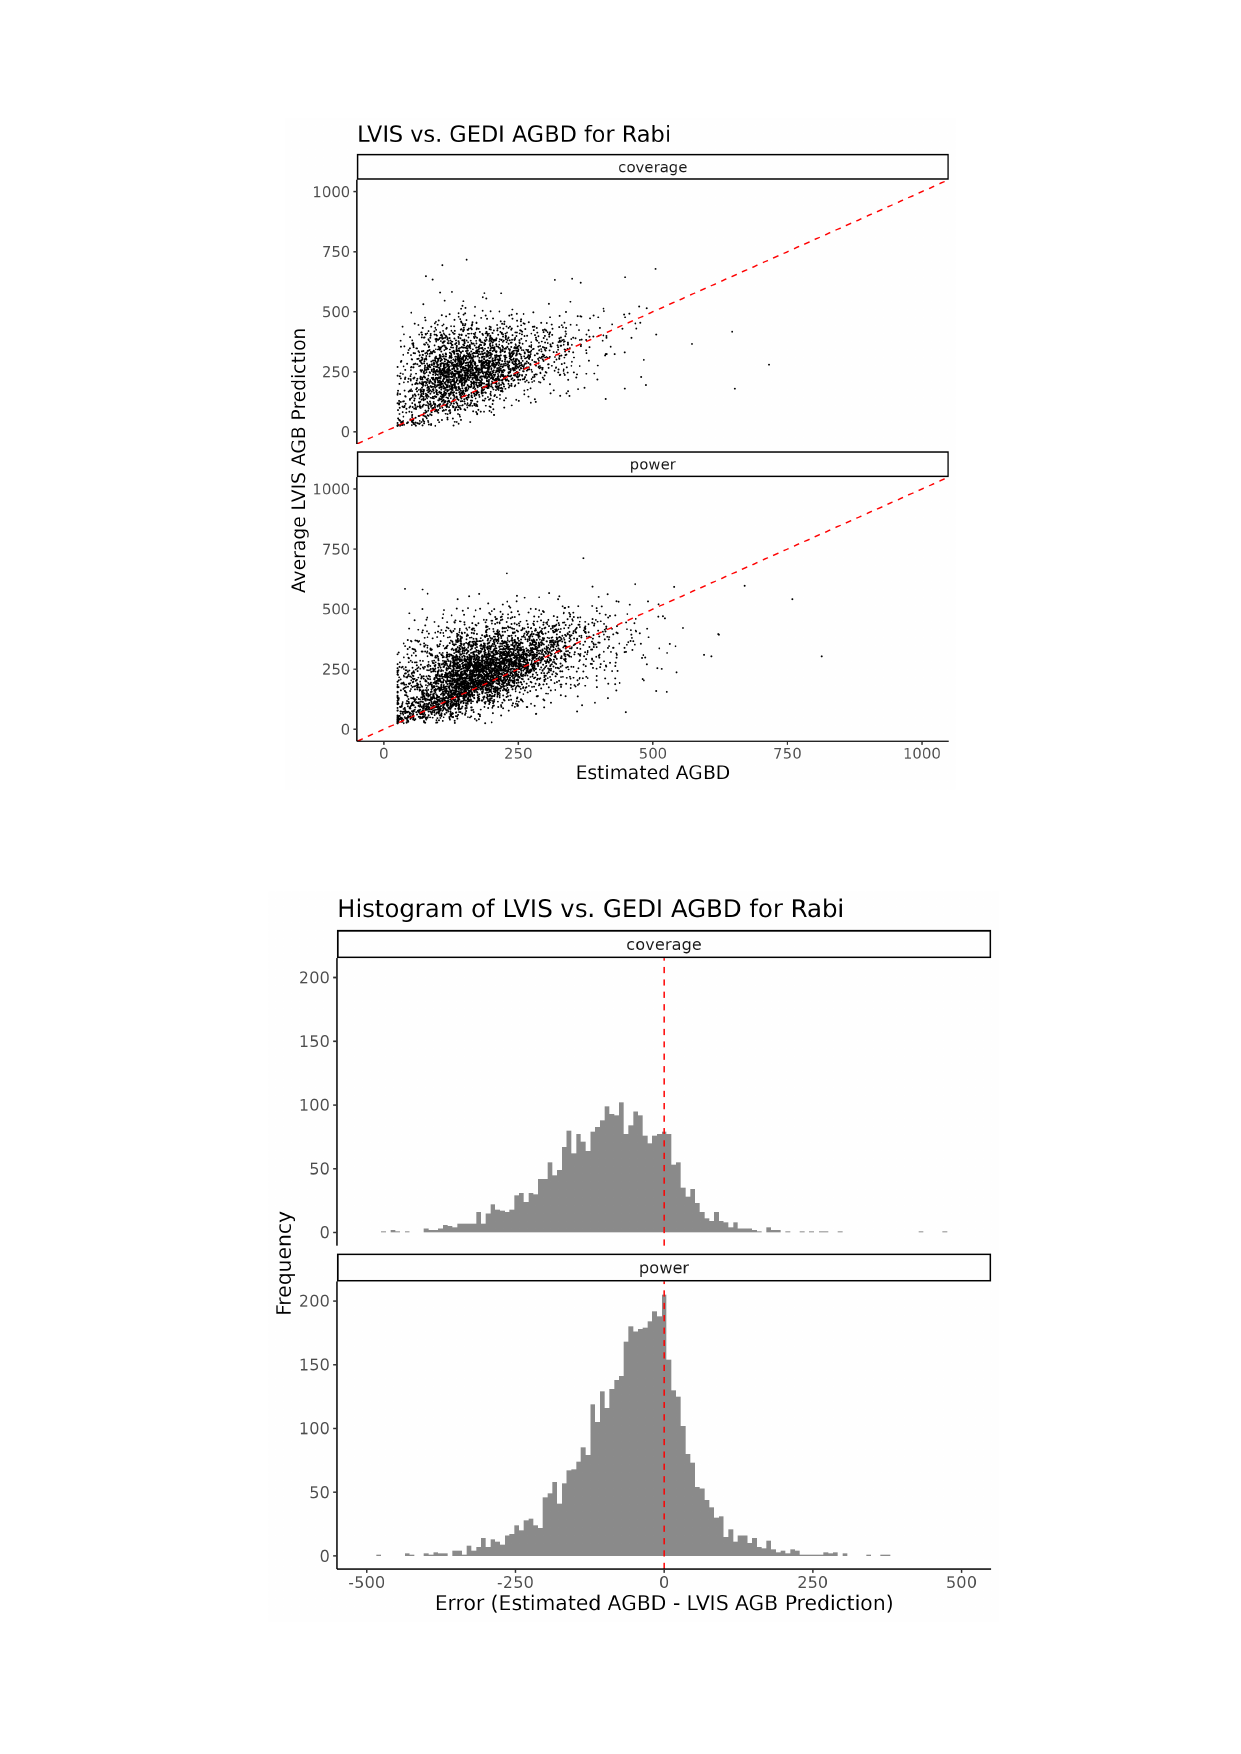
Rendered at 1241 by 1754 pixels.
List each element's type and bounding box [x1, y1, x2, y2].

picture [268, 891, 999, 1622]
picture [284, 118, 956, 790]
